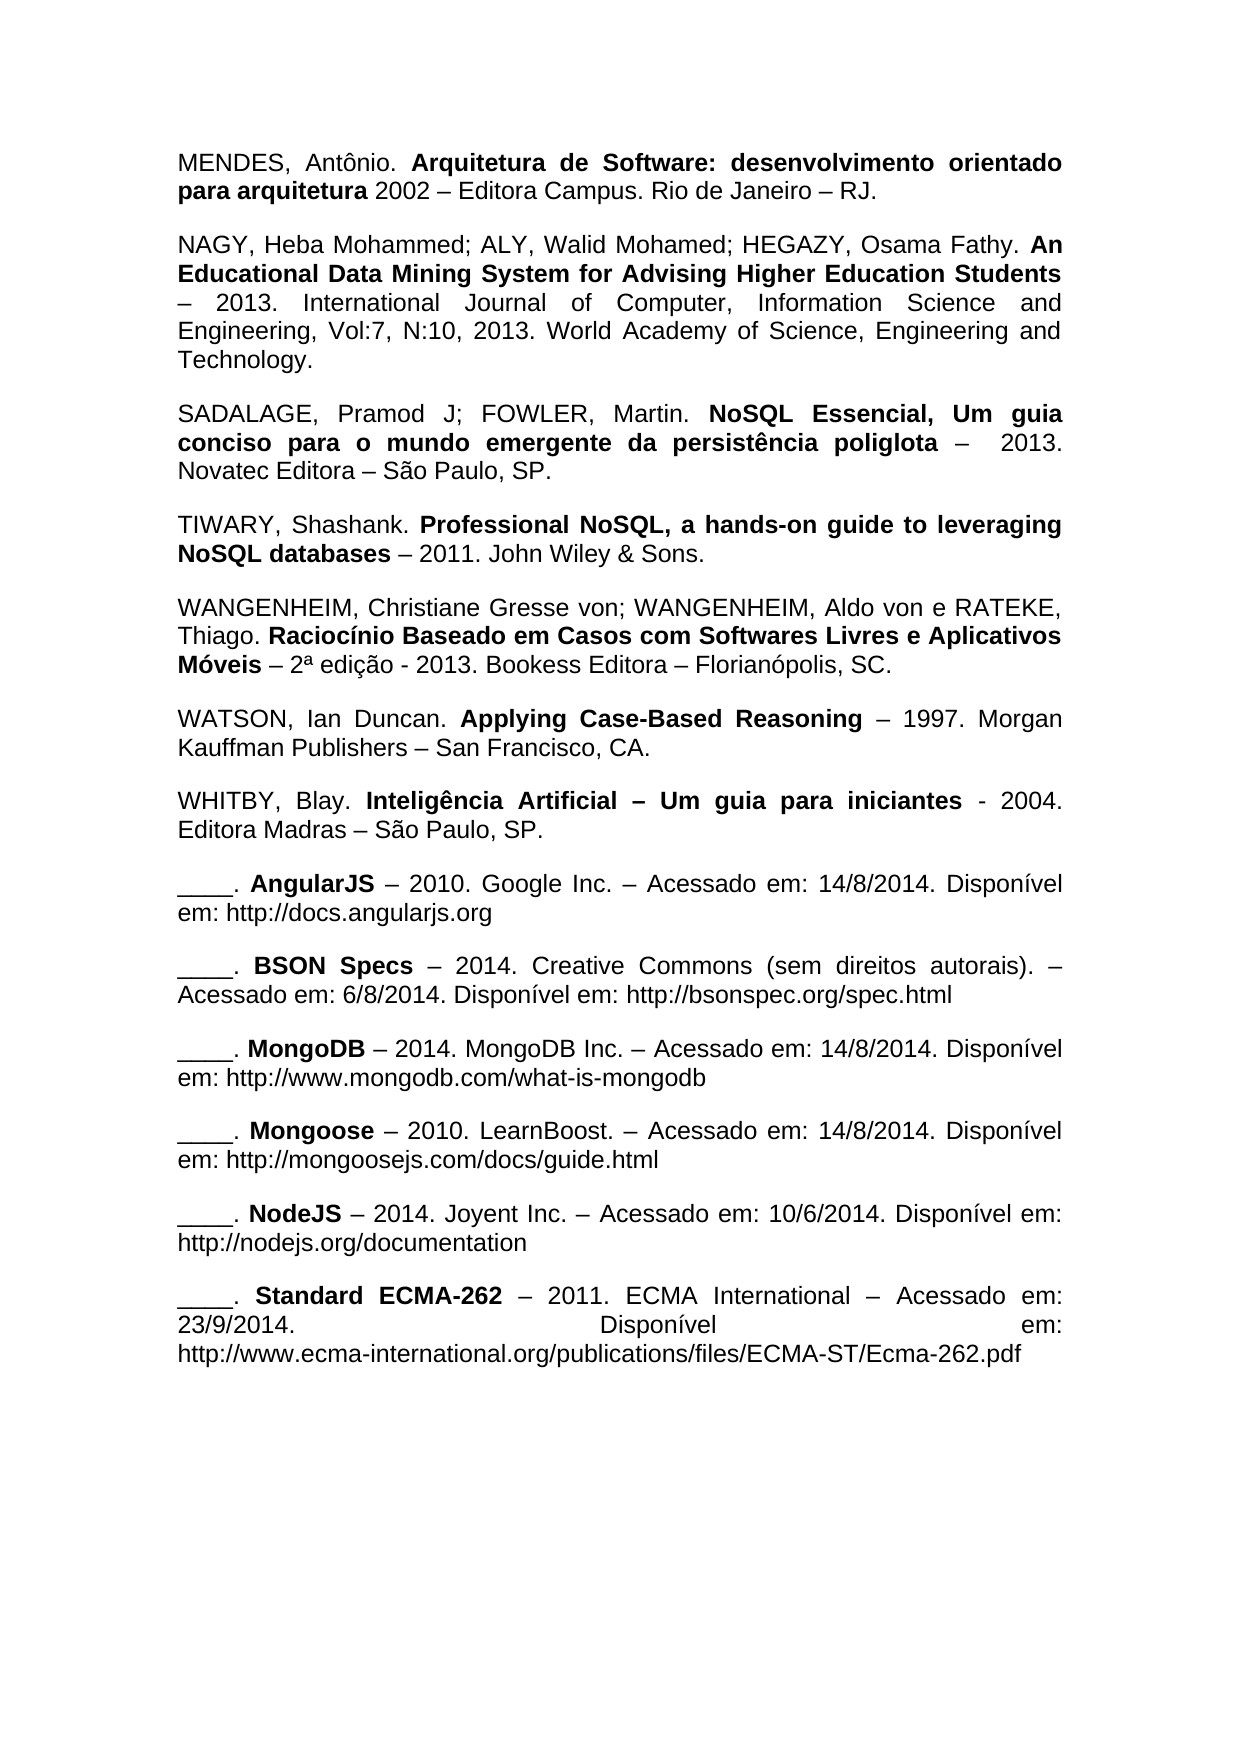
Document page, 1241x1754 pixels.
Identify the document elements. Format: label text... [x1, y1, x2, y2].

text WATSON, Ian Duncan. Applying Case-Based Reasoning – 1997. Morgan Kauffman Publishers – San Francisco, CA. [177, 704, 1063, 761]
text ____. Mongoose – 2010. LearnBoost. – Acessado em: 14/8/2014. Disponível em: http://mongoosejs.com/docs/guide.html [177, 1116, 1063, 1174]
text ____. AngularJS – 2010. Google Inc. – Acessado em: 14/8/2014. Disponível em: http://docs.angularjs.org [177, 869, 1063, 926]
text NAGY, Heba Mohammed; ALY, Walid Mohamed; HEGAZY, Osama Fathy. An Educational Data Mining System for Advising Higher Education Students – 2013. International Journal of Computer, Information Science and Engineering, Vol:7, N:10, 2013. World Academy of Science, Engineering and Technology. [177, 230, 1063, 374]
text TIWARY, Shashank. Professional NoSQL, a hands-on guide to leveraging NoSQL databases – 2011. John Wiley & Sons. [177, 510, 1063, 568]
text ____. MongoDB – 2014. MongoDB Inc. – Acessado em: 14/8/2014. Disponível em: http://www.mongodb.com/what-is-mongodb [177, 1034, 1063, 1091]
text WANGENHEIM, Christiane Gresse von; WANGENHEIM, Aldo von e RATEKE, Thiago. Raciocínio Baseado em Casos com Softwares Livres e Aplicativos Móveis – 2ª edição - 2013. Bookess Editora – Florianópolis, SC. [177, 593, 1063, 679]
text ____. NodeJS – 2014. Joyent Inc. – Acessado em: 10/6/2014. Disponível em: http://nodejs.org/documentation [177, 1199, 1063, 1256]
text MENDES, Antônio. Arquitetura de Software: desenvolvimento orientado para arquitetura 2002 – Editora Campus. Rio de Janeiro – RJ. [177, 148, 1063, 205]
text ____. BSON Specs – 2014. Creative Commons (sem direitos autorais). – Acessado em: 6/8/2014. Disponível em: http://bsonspec.org/spec.html [177, 951, 1063, 1009]
text ____. Standard ECMA-262 – 2011. ECMA International – Acessado em: 23/9/2014. Disponível em: http://www.ecma-international.org/publications/files/ECMA-ST/Ecma-262.pdf [177, 1281, 1063, 1368]
text SADALAGE, Pramod J; FOWLER, Martin. NoSQL Essencial, Um guia conciso para o mundo emergente da persistência poliglota – 2013. Novatec Editora – São Paulo, SP. [177, 399, 1063, 485]
text WHITBY, Blay. Inteligência Artificial – Um guia para iniciantes - 2004. Editora Madras – São Paulo, SP. [177, 786, 1063, 844]
